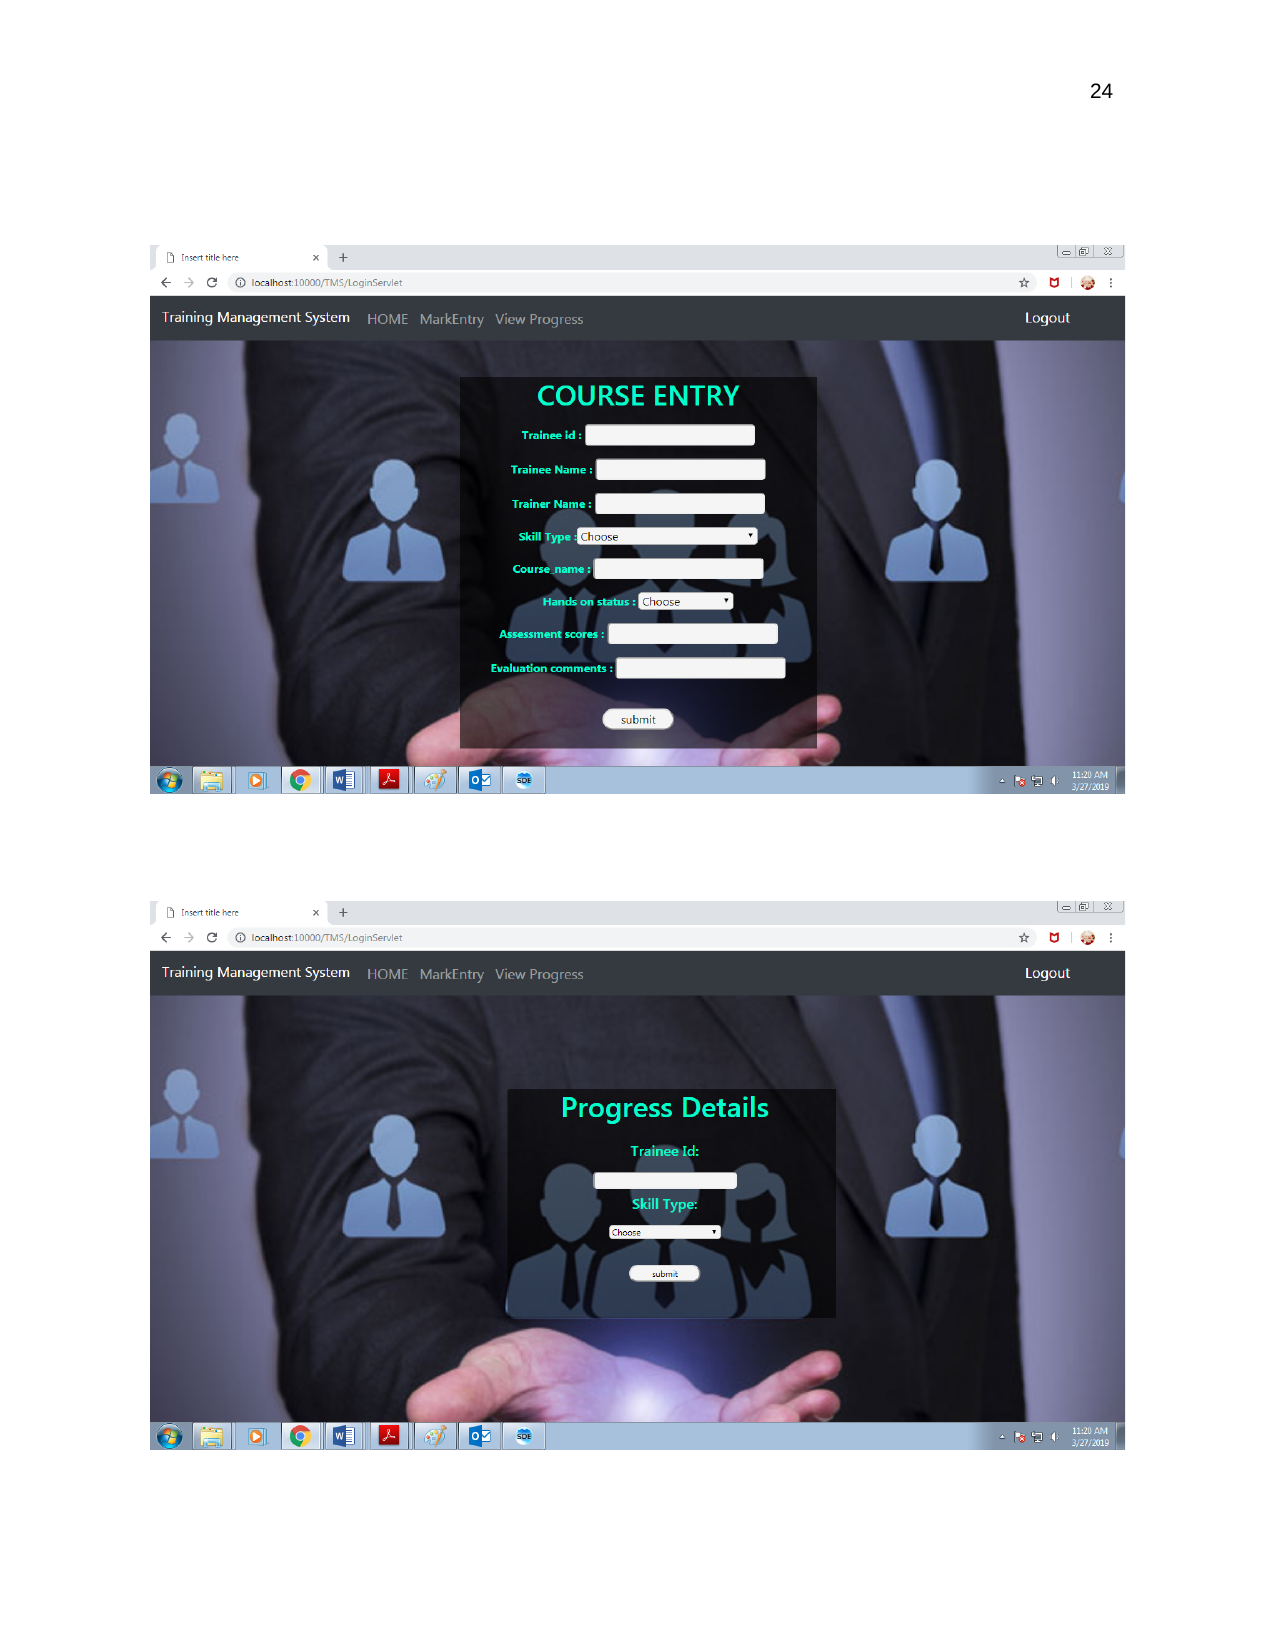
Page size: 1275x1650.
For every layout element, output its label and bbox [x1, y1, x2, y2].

picture [150, 245, 1125, 794]
picture [150, 901, 1125, 1450]
